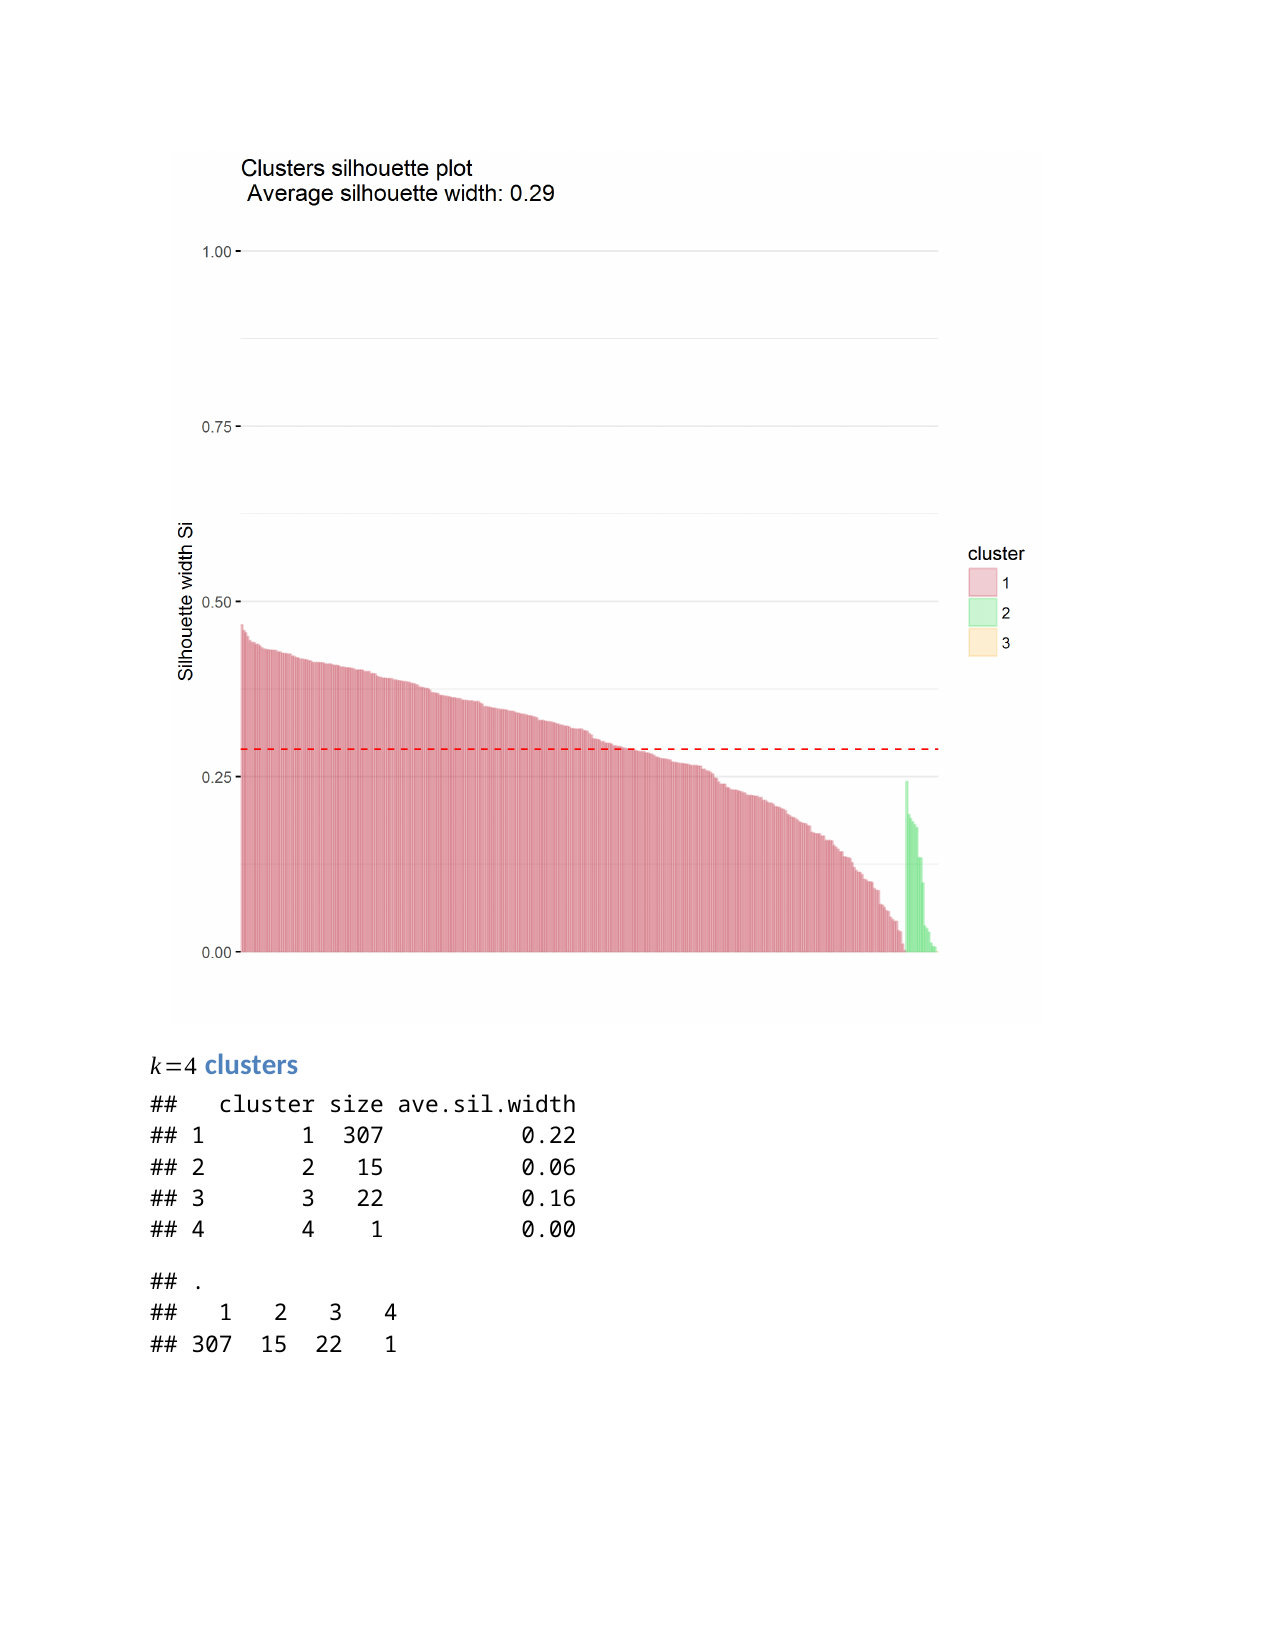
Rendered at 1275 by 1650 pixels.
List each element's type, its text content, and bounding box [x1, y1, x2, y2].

text ## cluster size ave.sil.width ## 1 1 307 0.22 ## 2 2 15 0.06 ## 3 3 22 0.16 ## 4 4 1 0.00 [150, 1088, 1125, 1244]
text ## . ## 1 2 3 4 ## 307 15 22 1 [150, 1265, 1125, 1359]
picture [168, 150, 1044, 1025]
subtitle clusters [150, 1046, 1125, 1088]
